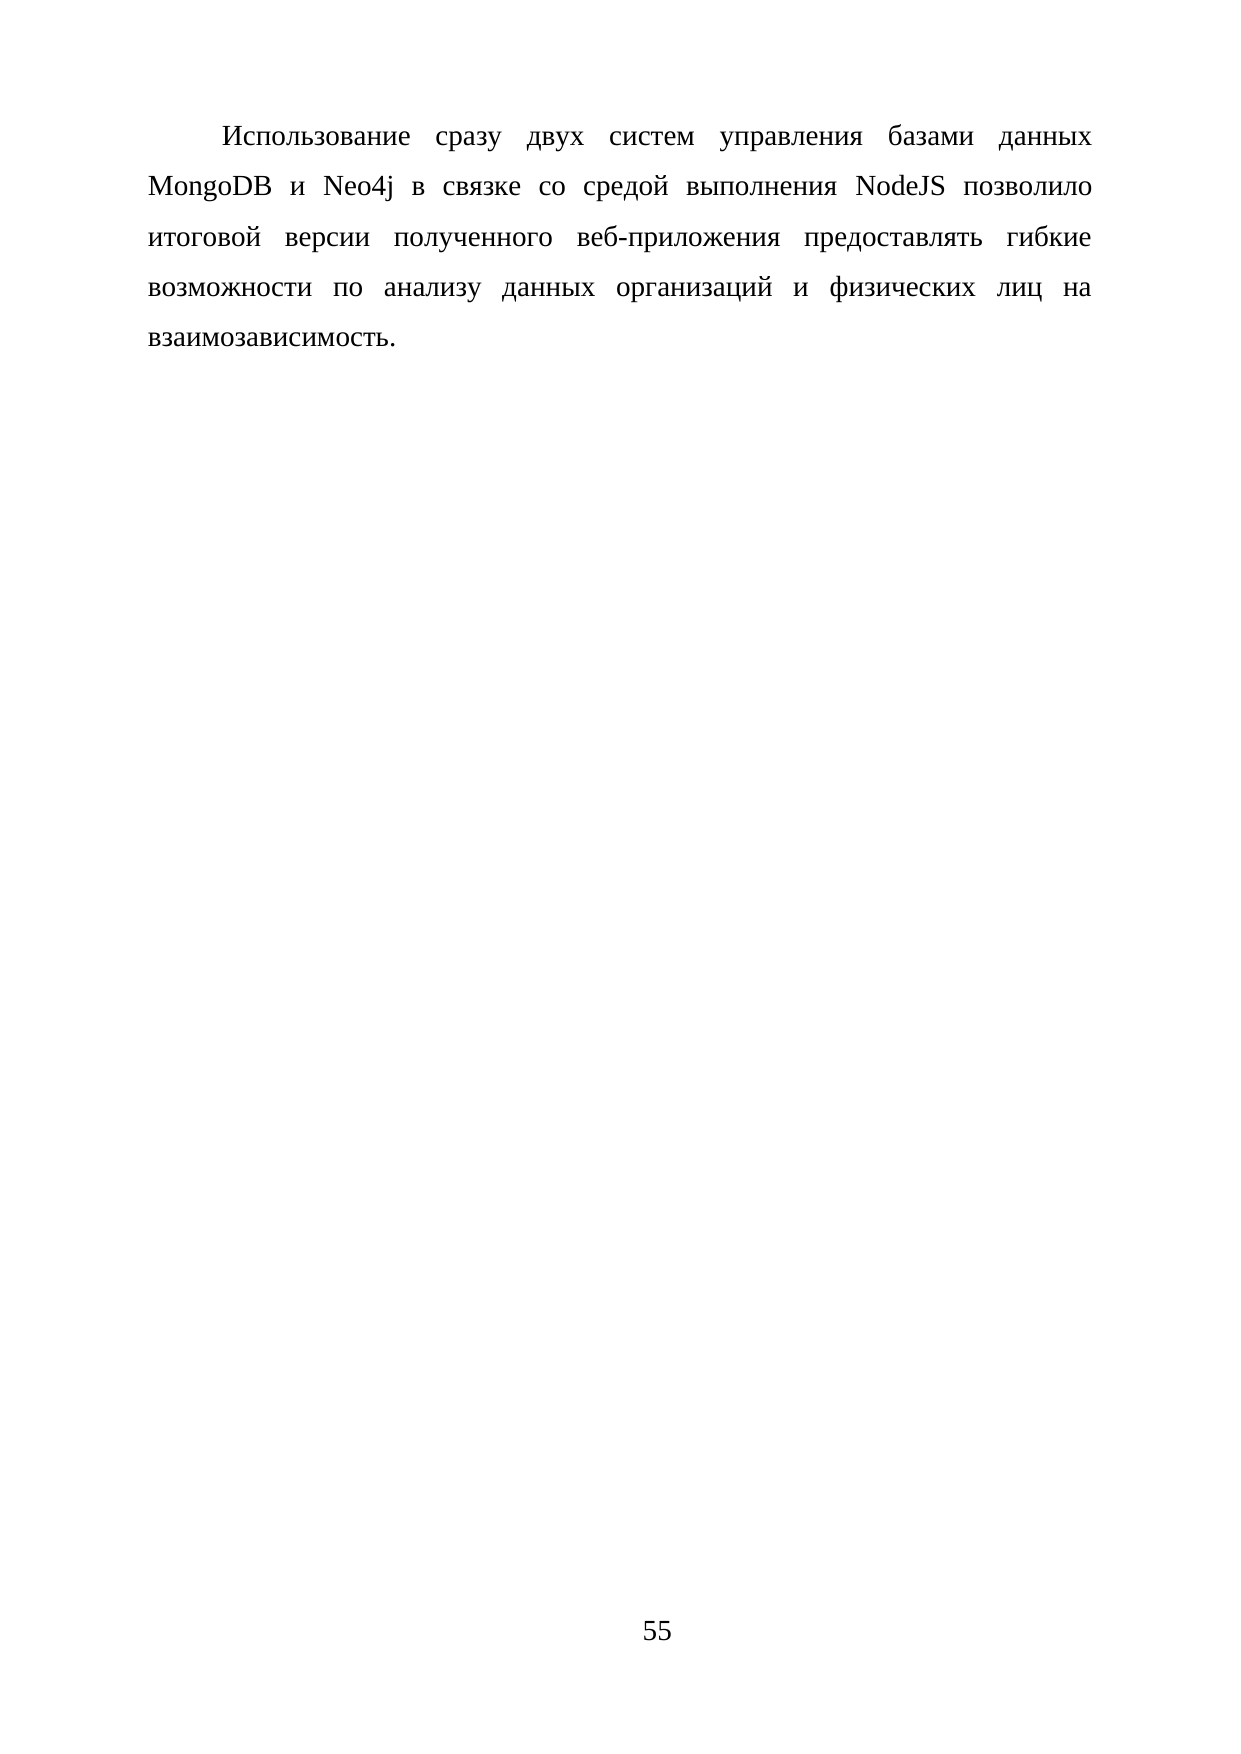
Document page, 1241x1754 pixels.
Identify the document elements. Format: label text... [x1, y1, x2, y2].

text Использование сразу двух систем управления базами данных MongoDB и Neo4j в связке со средой выполнения NodeJS позволило итоговой версии полученного веб-приложения предоставлять гибкие возможности по анализу данных организаций и физических лиц на взаимозависимость. [148, 118, 1092, 353]
